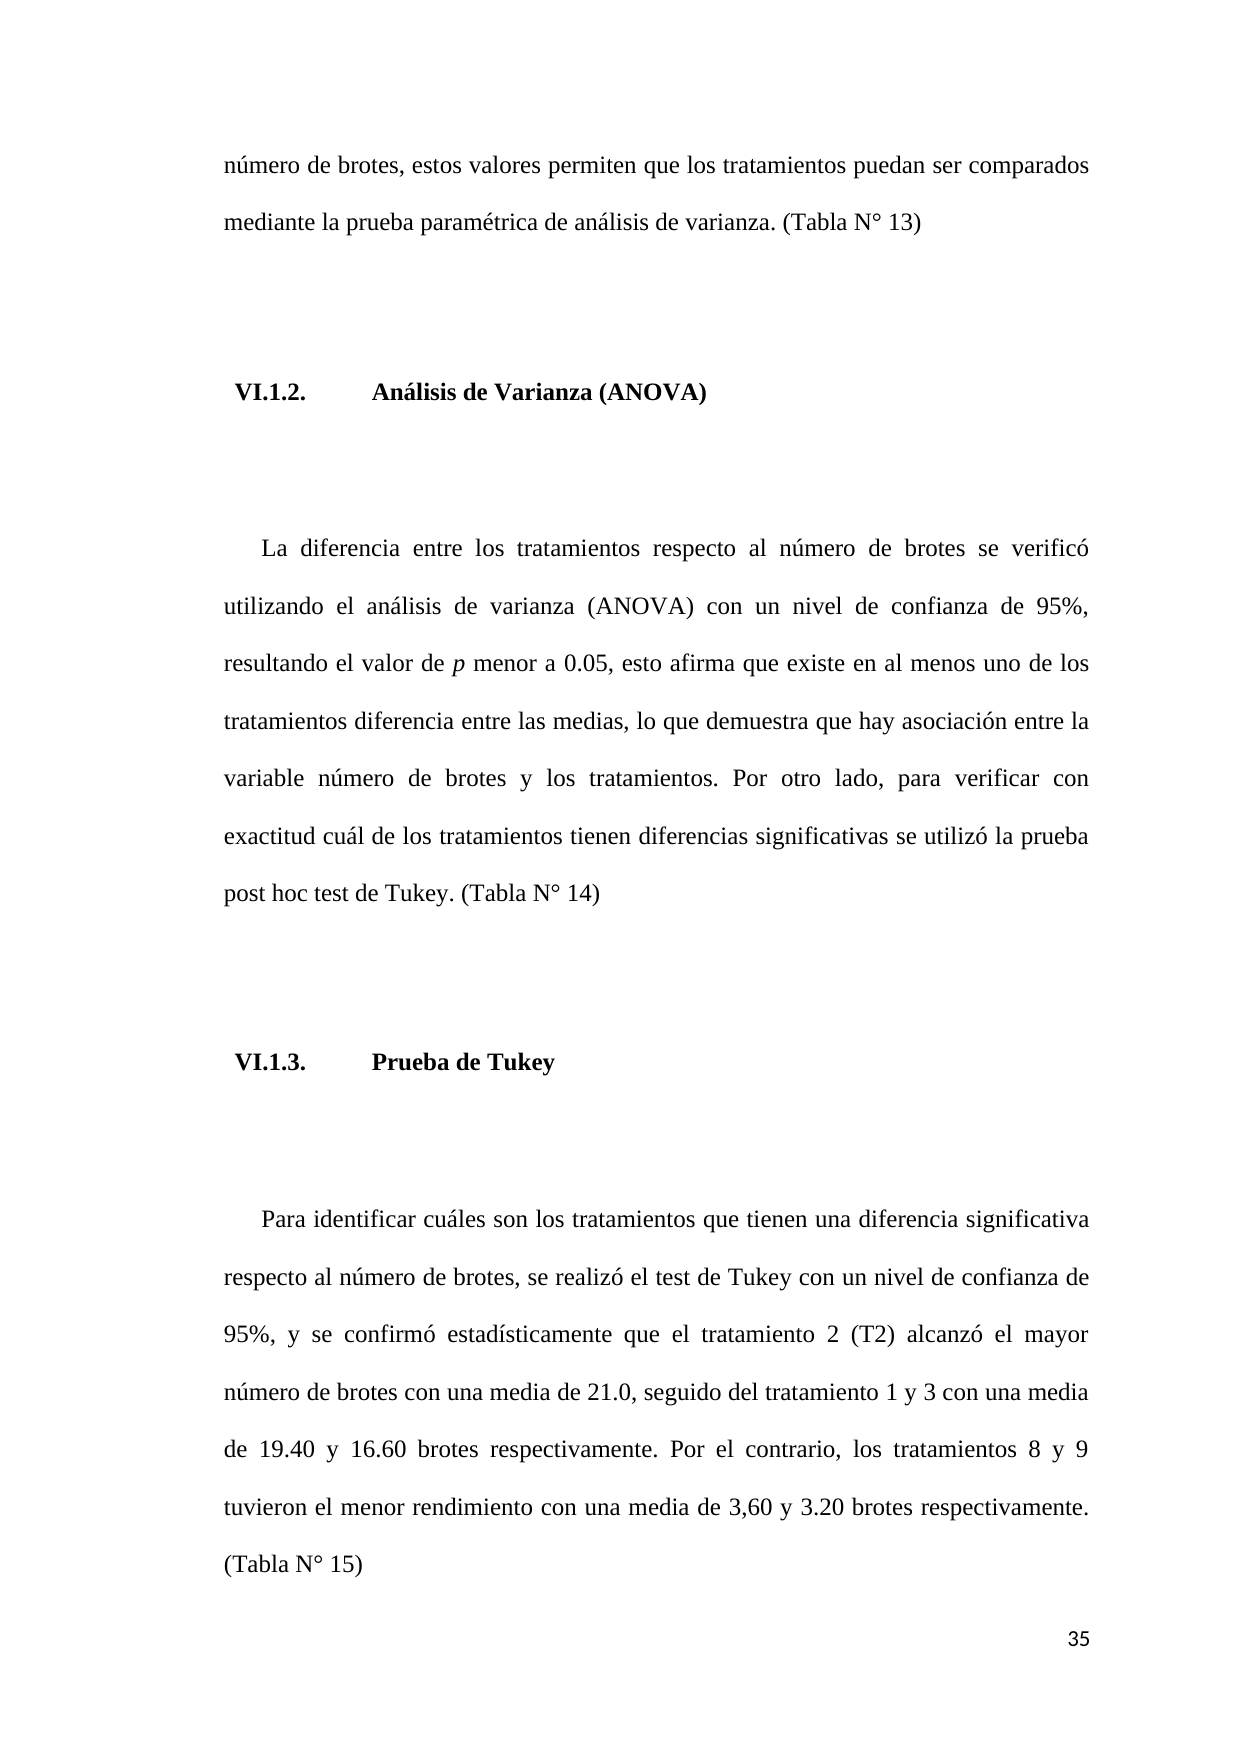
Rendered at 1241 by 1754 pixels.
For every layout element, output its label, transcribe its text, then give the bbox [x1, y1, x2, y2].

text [224, 150, 1090, 236]
subtitle Prueba de Tukey [234, 1047, 1090, 1076]
text La diferencia entre los tratamientos respecto al número de brotes se verificó utilizando el análisis de varianza (ANOVA) con un nivel de confianza de 95%, resultando el valor de p menor a 0.05, esto afirma que existe en al menos uno de los tratamientos diferencia entre las medias, lo que demuestra que hay asociación entre la variable número de brotes y los tratamientos. Por otro lado, para verificar con exactitud cuál de los tratamientos tienen diferencias significativas se utilizó la prueba post hoc test de Tukey. (Tabla N° 14) [224, 533, 1090, 907]
text Para identificar cuáles son los tratamientos que tienen una diferencia significativa respecto al número de brotes, se realizó el test de Tukey con un nivel de confianza de 95%, y se confirmó estadísticamente que el tratamiento 2 (T2) alcanzó el mayor número de brotes con una media de 21.0, seguido del tratamiento 1 y 3 con una media de 19.40 y 16.60 brotes respectivamente. Por el contrario, los tratamientos 8 y 9 tuvieron el menor rendimiento con una media de 3,60 y 3.20 brotes respectivamente. (Tabla N° 15) [224, 1204, 1090, 1578]
subtitle Análisis de Varianza (ANOVA) [234, 377, 1090, 405]
